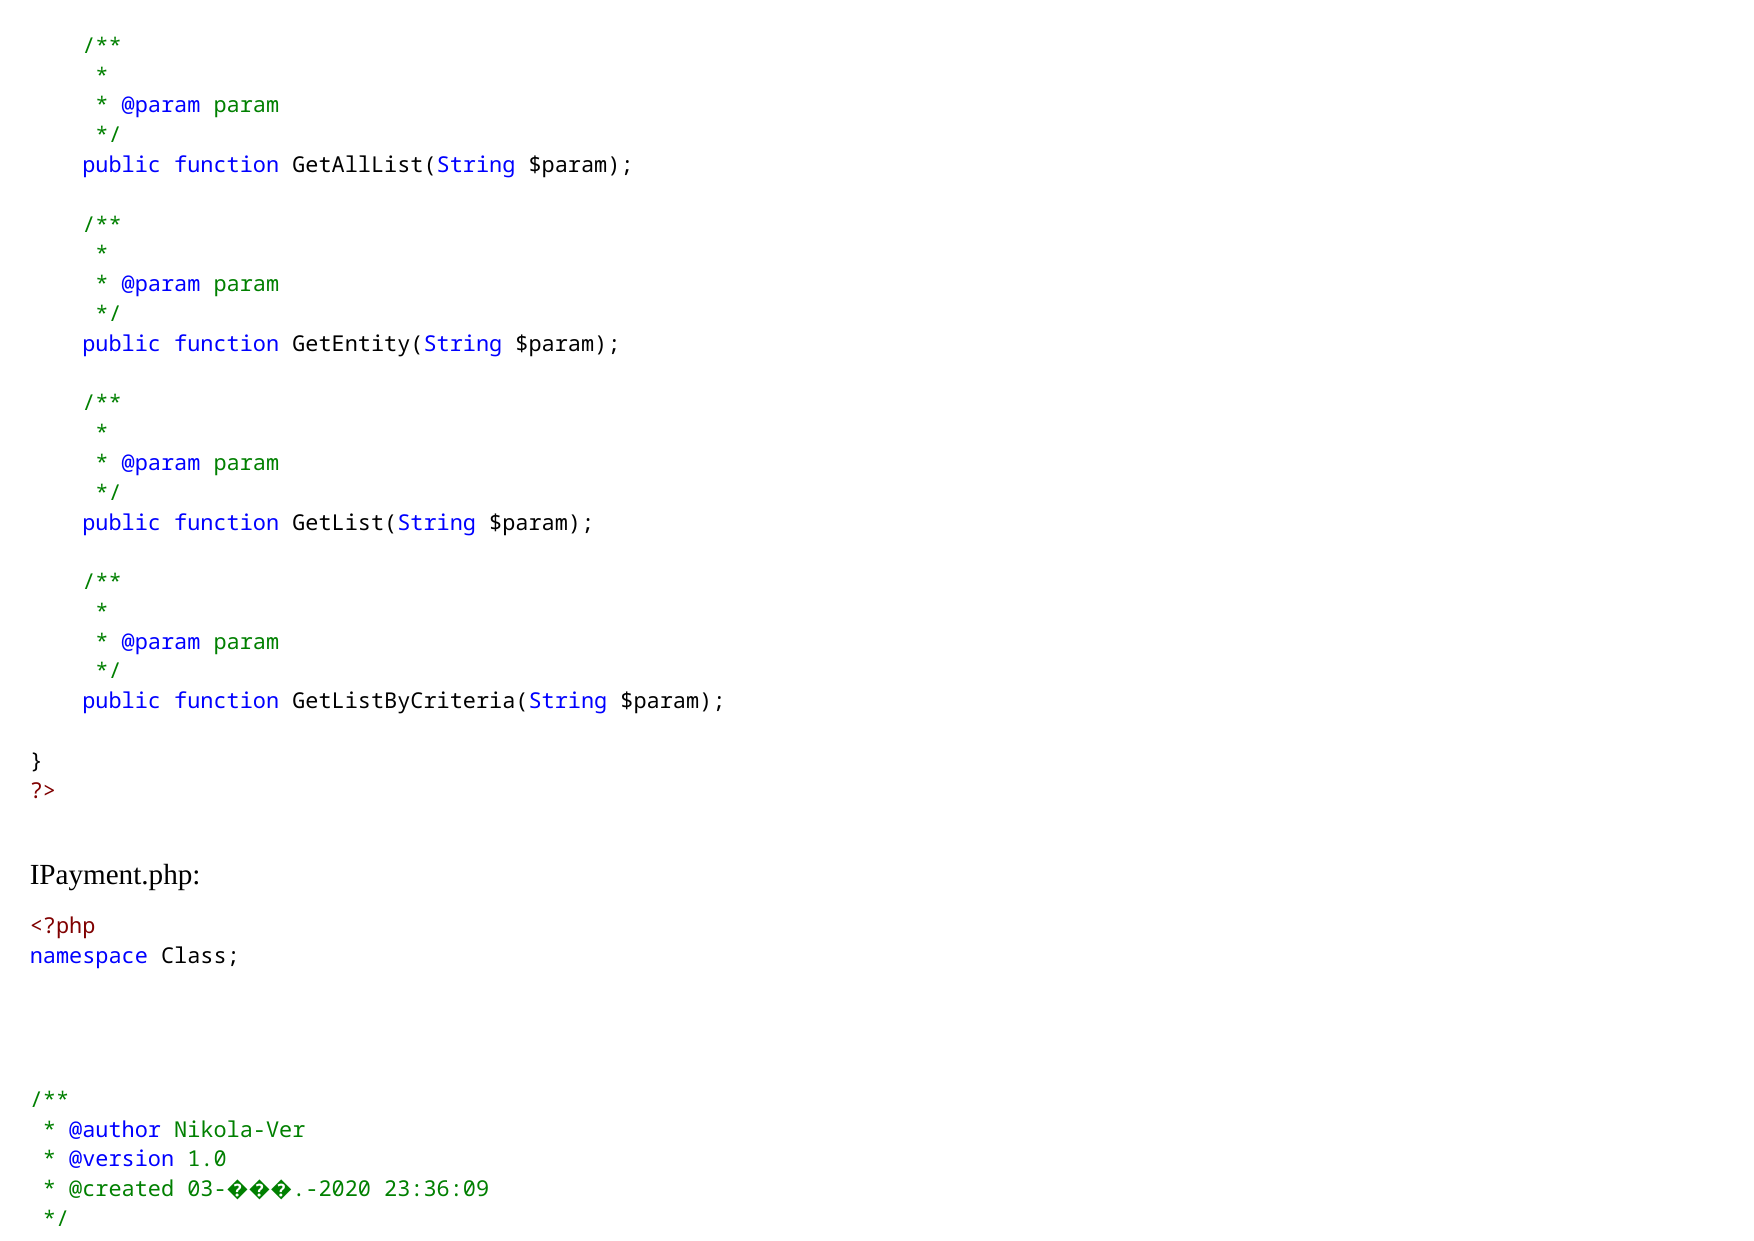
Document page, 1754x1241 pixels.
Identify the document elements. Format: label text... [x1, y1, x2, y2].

text * @created 03-���.-2020 23:36:09 [29, 1173, 1724, 1203]
text /** [29, 30, 1724, 59]
text /** [29, 208, 1724, 238]
text /** [29, 387, 1724, 417]
text public function GetList(String $param); [29, 506, 1724, 536]
text */ [29, 477, 1724, 506]
text <?php [29, 910, 1724, 940]
text */ [29, 119, 1724, 149]
text * @author Nikola-Ver [29, 1114, 1724, 1143]
text * @param param [29, 447, 1724, 477]
text ?> [29, 774, 1724, 804]
text */ [29, 1203, 1724, 1233]
text public function GetAllList(String $param); [29, 149, 1724, 179]
text * @version 1.0 [29, 1143, 1724, 1173]
text * @param param [29, 268, 1724, 298]
text * [29, 417, 1724, 447]
text } [29, 745, 1724, 774]
text * @param param [29, 626, 1724, 655]
text * [29, 238, 1724, 268]
text * [29, 596, 1724, 626]
text namespace Class; [29, 940, 1724, 969]
text */ [29, 298, 1724, 328]
text /** [29, 566, 1724, 596]
text public function GetEntity(String $param); [29, 328, 1724, 357]
text */ [29, 655, 1724, 685]
text * @param param [29, 89, 1724, 119]
text IPayment.php: [29, 857, 1724, 891]
text public function GetListByCriteria(String $param); [29, 685, 1724, 715]
text * [29, 59, 1724, 89]
text /** [29, 1084, 1724, 1114]
